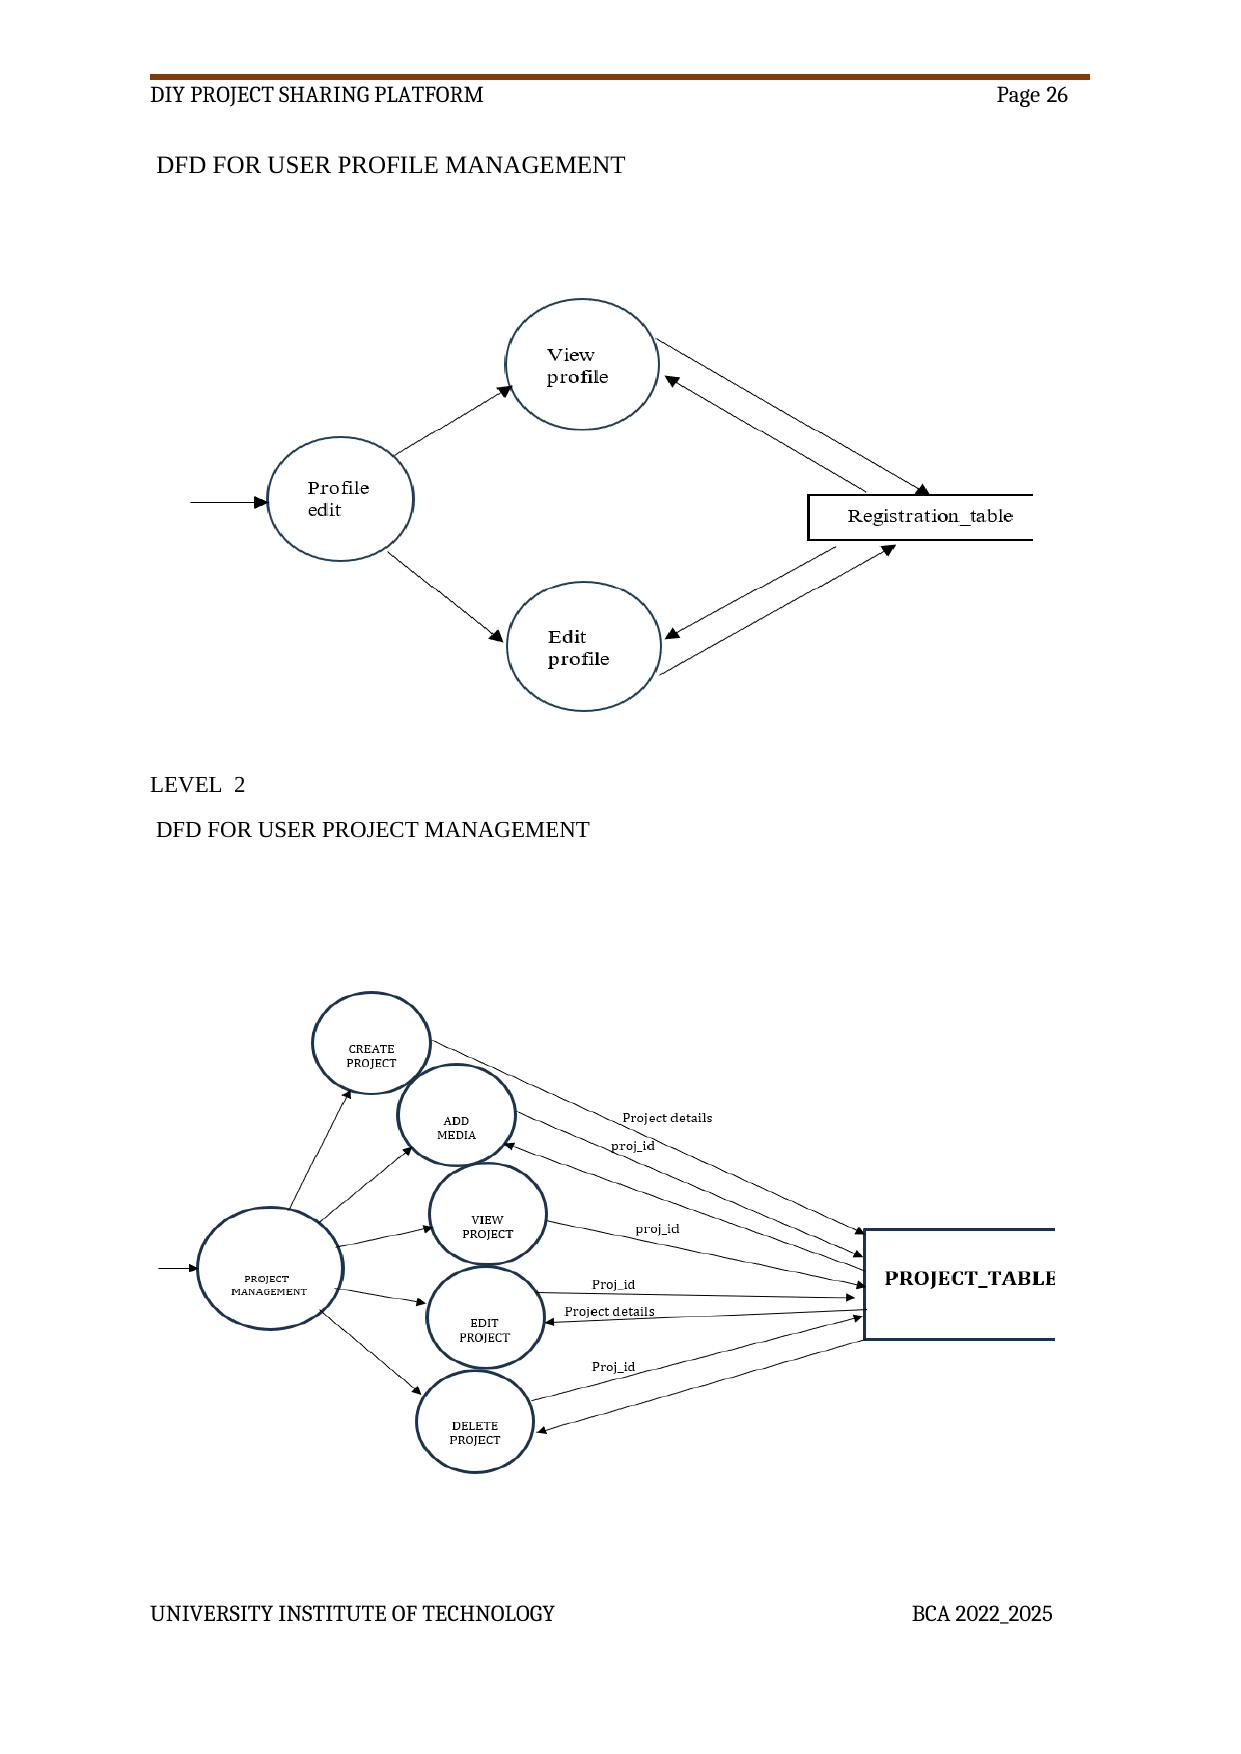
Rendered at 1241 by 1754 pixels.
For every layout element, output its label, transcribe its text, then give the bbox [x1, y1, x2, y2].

picture [150, 951, 1090, 1512]
picture [150, 273, 1090, 747]
text LEVEL 2 [150, 771, 1090, 798]
text DFD FOR USER PROFILE MANAGEMENT [150, 150, 1090, 179]
text DFD FOR USER PROJECT MANAGEMENT [150, 816, 1090, 843]
